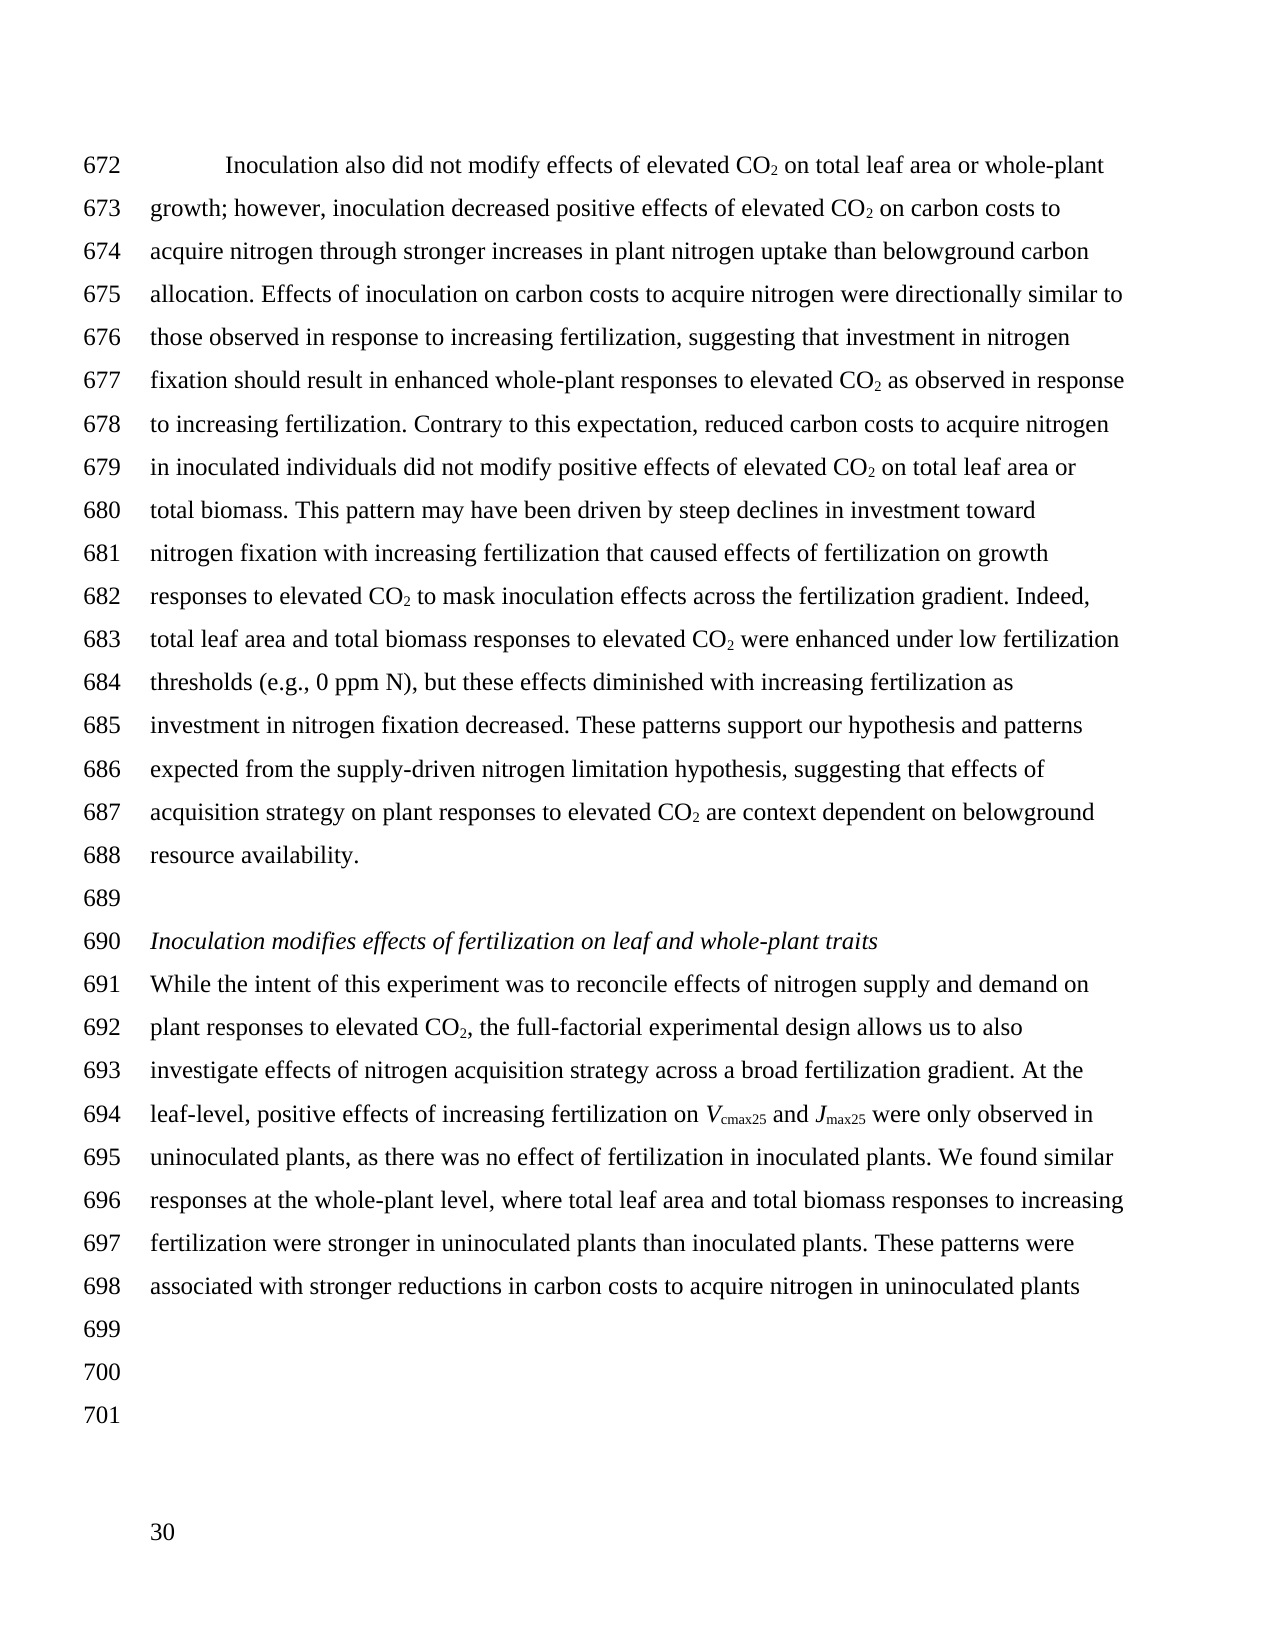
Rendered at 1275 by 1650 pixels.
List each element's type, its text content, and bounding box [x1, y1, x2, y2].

text Inoculation modifies effects of fertilization on leaf and whole-plant traits [150, 926, 1125, 955]
text Inoculation also did not modify effects of elevated CO2 on total leaf area or whole-plant growth; however, inoculation decreased positive effects of elevated CO2 on carbon costs to acquire nitrogen through stronger increases in plant nitrogen uptake than belowground carbon allocation. Effects of inoculation on carbon costs to acquire nitrogen were directionally similar to those observed in response to increasing fertilization, suggesting that investment in nitrogen fixation should result in enhanced whole-plant responses to elevated CO2 as observed in response to increasing fertilization. Contrary to this expectation, reduced carbon costs to acquire nitrogen in inoculated individuals did not modify positive effects of elevated CO2 on total leaf area or total biomass. This pattern may have been driven by steep declines in investment toward nitrogen fixation with increasing fertilization that caused effects of fertilization on growth responses to elevated CO2 to mask inoculation effects across the fertilization gradient. Indeed, total leaf area and total biomass responses to elevated CO2 were enhanced under low fertilization thresholds (e.g., 0 ppm N), but these effects diminished with increasing fertilization as investment in nitrogen fixation decreased. These patterns support our hypothesis and patterns expected from the supply-driven nitrogen limitation hypothesis, suggesting that effects of acquisition strategy on plant responses to elevated CO2 are context dependent on belowground resource availability. [150, 150, 1125, 869]
text While the intent of this experiment was to reconcile effects of nitrogen supply and demand on plant responses to elevated CO2, the full-factorial experimental design allows us to also investigate effects of nitrogen acquisition strategy across a broad fertilization gradient. At the leaf-level, positive effects of increasing fertilization on Vcmax25 and Jmax25 were only observed in uninoculated plants, as there was no effect of fertilization in inoculated plants. We found similar responses at the whole-plant level, where total leaf area and total biomass responses to increasing fertilization were stronger in uninoculated plants than inoculated plants. These patterns were associated with stronger reductions in carbon costs to acquire nitrogen in uninoculated plants [150, 969, 1125, 1300]
